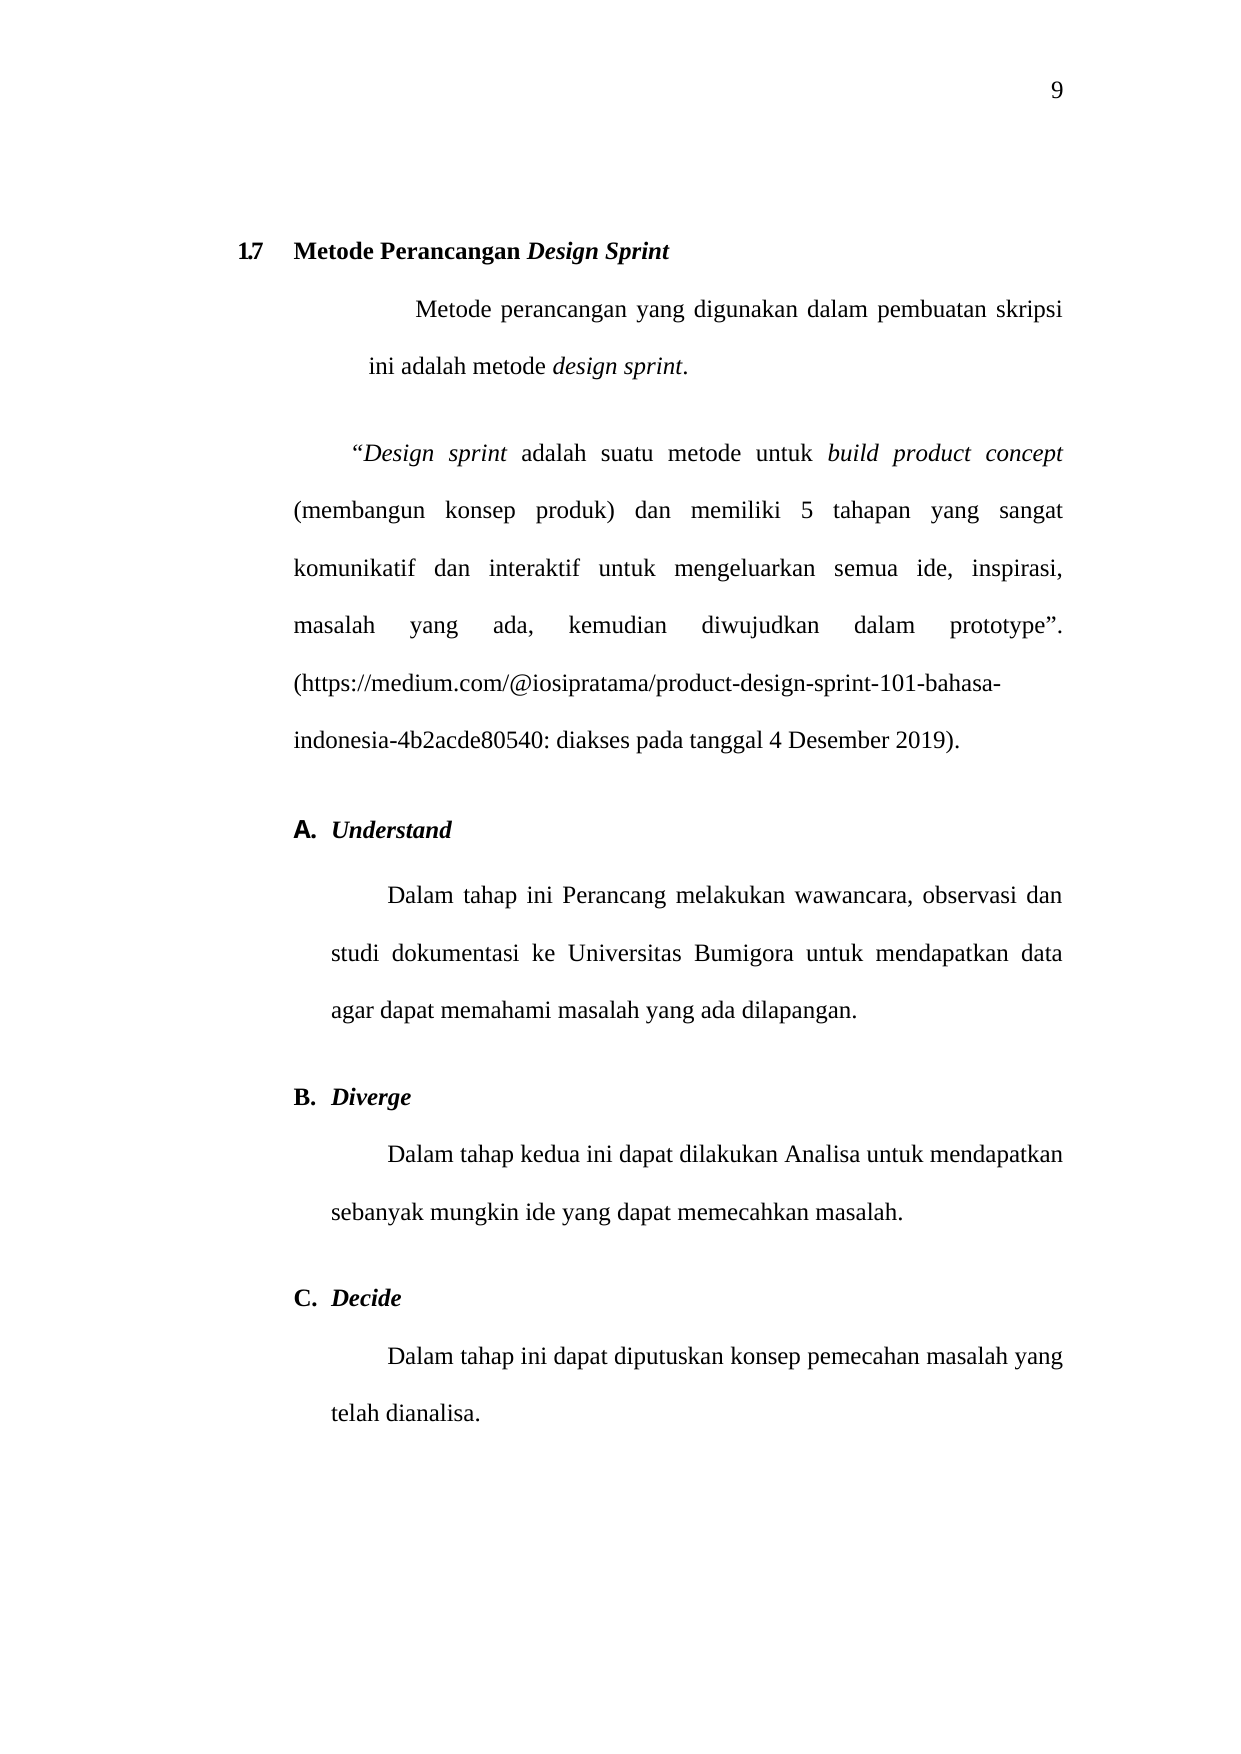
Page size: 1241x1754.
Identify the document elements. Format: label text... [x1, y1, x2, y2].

list Dalam tahap ini Perancang melakukan wawancara, observasi dan studi dokumentasi ke Universitas Bumigora untuk mendapatkan data agar dapat memahami masalah yang ada dilapangan. [331, 880, 1063, 1024]
list Understand [293, 812, 1063, 846]
text Metode perancangan yang digunakan dalam pembuatan skripsi ini adalah metode design sprint. [368, 294, 1063, 380]
list Diverge [293, 1082, 1063, 1111]
list Metode Perancangan Design Sprint [237, 236, 1063, 265]
list Decide [293, 1283, 1063, 1312]
list Dalam tahap kedua ini dapat dilakukan Analisa untuk mendapatkan sebanyak mungkin ide yang dapat memecahkan masalah. [331, 1139, 1063, 1226]
text “Design sprint adalah suatu metode untuk build product concept (membangun konsep produk) dan memiliki 5 tahapan yang sangat komunikatif dan interaktif untuk mengeluarkan semua ide, inspirasi, masalah yang ada, kemudian diwujudkan dalam prototype”. (https://medium.com/@iosipratama/product-design-sprint-101-bahasa-indonesia-4b2acde80540: diakses pada tanggal 4 Desember 2019). [293, 438, 1063, 754]
list Dalam tahap ini dapat diputuskan konsep pemecahan masalah yang telah dianalisa. [331, 1341, 1063, 1427]
